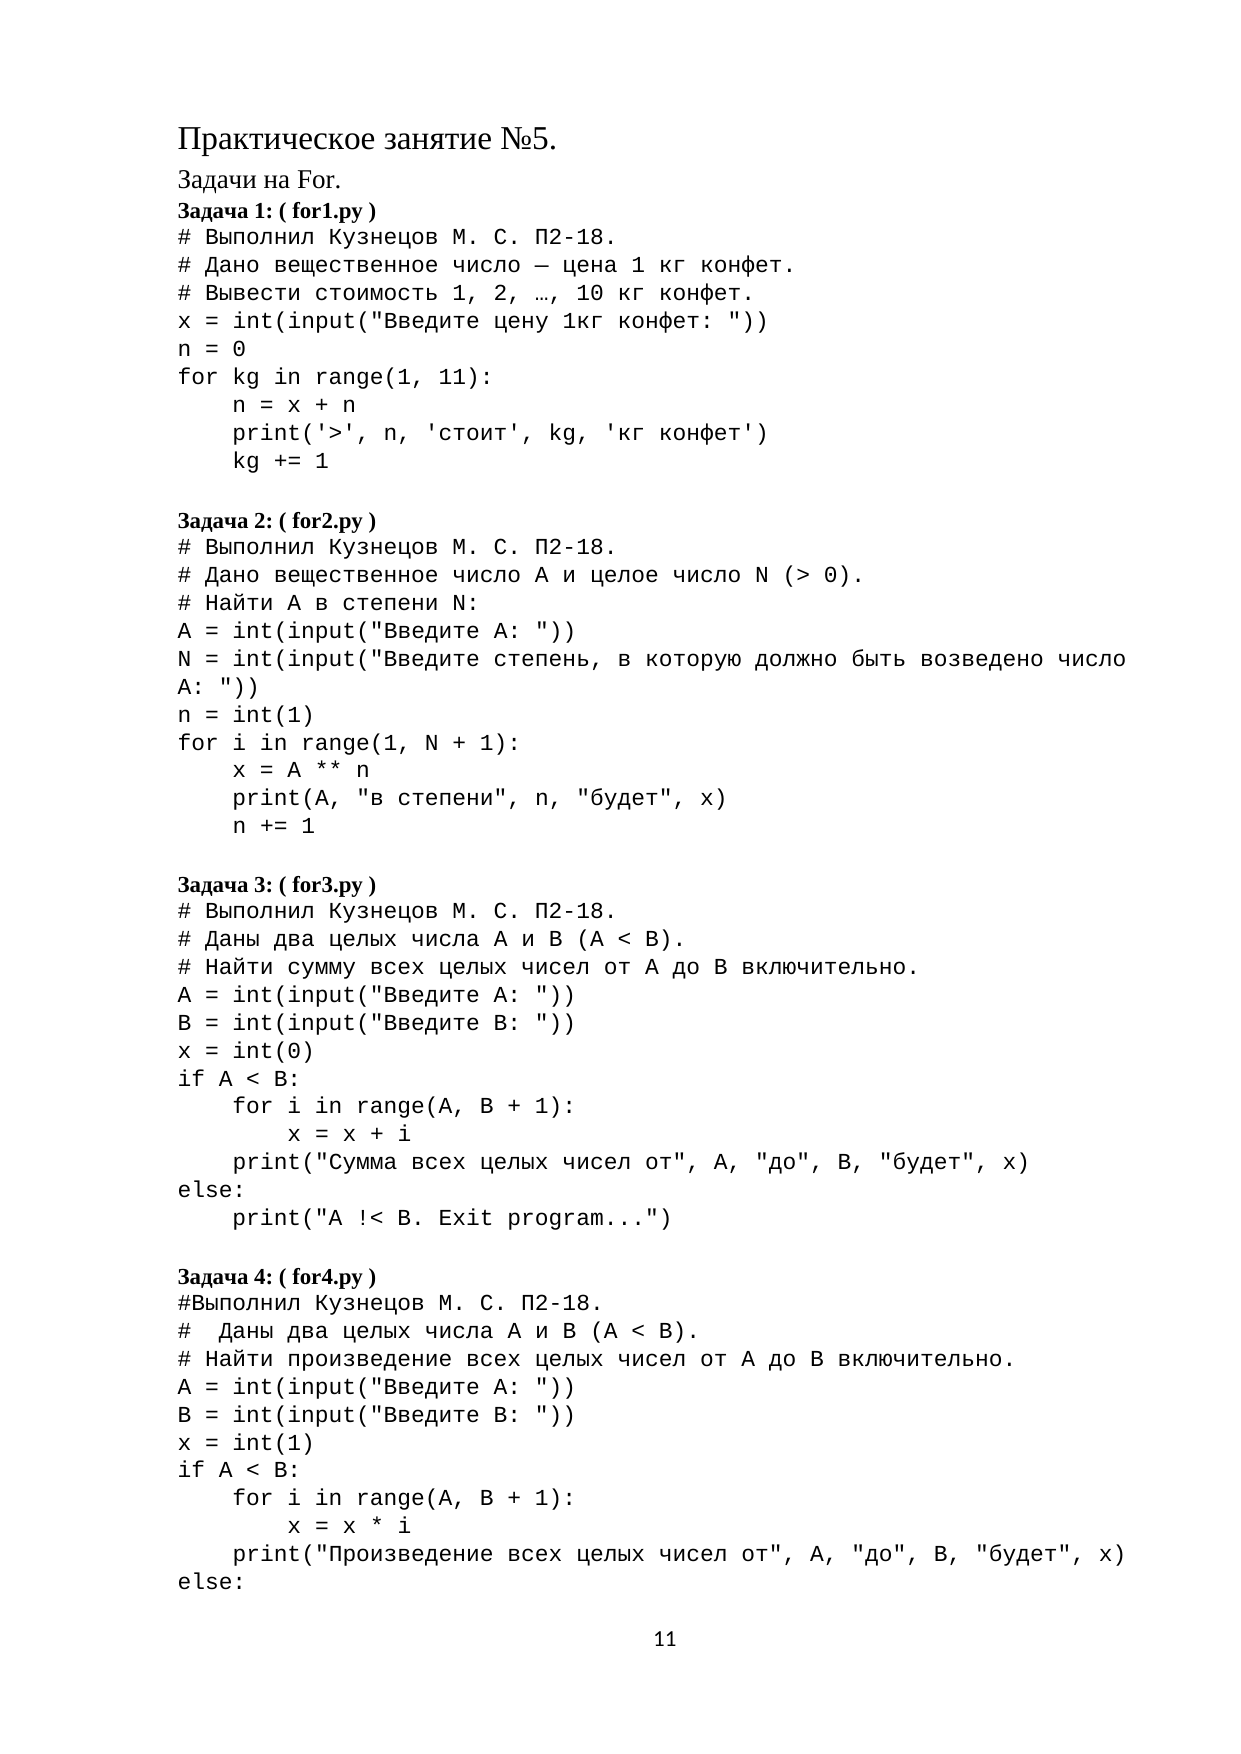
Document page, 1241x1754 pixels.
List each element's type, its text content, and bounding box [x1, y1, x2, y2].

text # Вывести стоимость 1, 2, …, 10 кг конфет. [177, 281, 1152, 307]
text # Дано вещественное число A и целое число N (> 0). [177, 563, 1152, 589]
text # Даны два целых числа A и B (A < B). [177, 927, 1152, 953]
text else: [177, 1571, 1152, 1596]
text A = int(input("Введите A: ")) [177, 983, 1152, 1009]
text x = x * i [177, 1515, 1152, 1541]
text Задача 3: ( for3.py ) [177, 871, 1152, 897]
text print('>', n, 'стоит', kg, 'кг конфет') [177, 421, 1152, 447]
text x = x + i [177, 1123, 1152, 1149]
text kg += 1 [177, 449, 1152, 475]
text for i in range(1, N + 1): [177, 731, 1152, 757]
text if A < B: [177, 1459, 1152, 1485]
text # Найти сумму всех целых чисел от A до B включительно. [177, 955, 1152, 981]
text x = int(0) [177, 1039, 1152, 1065]
text Задача 1: ( for1.py ) [177, 197, 1152, 223]
subtitle Задачи на For. [177, 164, 1152, 195]
text print("Сумма всех целых чисел от", A, "до", B, "будет", x) [177, 1151, 1152, 1177]
text x = int(1) [177, 1431, 1152, 1457]
text for i in range(A, B + 1): [177, 1487, 1152, 1513]
text Задача 4: ( for4.py ) [177, 1263, 1152, 1289]
text N = int(input("Введите степень, в которую должно быть возведено число A: ")) [177, 647, 1152, 701]
text print("A !< B. Exit program...") [177, 1207, 1152, 1232]
text print(A, "в степени", n, "будет", x) [177, 787, 1152, 813]
text # Найти A в степени N: [177, 591, 1152, 617]
text n = x + n [177, 393, 1152, 419]
text B = int(input("Введите B: ")) [177, 1011, 1152, 1037]
text n = int(1) [177, 703, 1152, 729]
text print("Произведение всех целых чисел от", A, "до", B, "будет", x) [177, 1543, 1152, 1568]
text x = A ** n [177, 759, 1152, 785]
text for i in range(A, B + 1): [177, 1095, 1152, 1121]
text if A < B: [177, 1067, 1152, 1093]
text # Дано вещественное число — цена 1 кг конфет. [177, 253, 1152, 279]
text x = int(input("Введите цену 1кг конфет: ")) [177, 309, 1152, 335]
text # Найти произведение всех целых чисел от A до B включительно. [177, 1347, 1152, 1373]
text A = int(input("Введите A: ")) [177, 1375, 1152, 1401]
text Задача 2: ( for2.py ) [177, 507, 1152, 533]
text # Выполнил Кузнецов М. С. П2-18. [177, 536, 1152, 561]
text # Выполнил Кузнецов М. С. П2-18. [177, 899, 1152, 925]
text # Даны два целых числа A и B (A < B). [177, 1319, 1152, 1345]
text # Выполнил Кузнецов М. С. П2-18. [177, 226, 1152, 252]
text B = int(input("Введите B: ")) [177, 1403, 1152, 1429]
text n = 0 [177, 337, 1152, 363]
text A = int(input("Введите A: ")) [177, 619, 1152, 645]
subtitle Практическое занятие №5. [177, 118, 1152, 156]
text #Выполнил Кузнецов М. С. П2-18. [177, 1291, 1152, 1317]
text n += 1 [177, 815, 1152, 841]
text for kg in range(1, 11): [177, 365, 1152, 391]
text else: [177, 1179, 1152, 1204]
